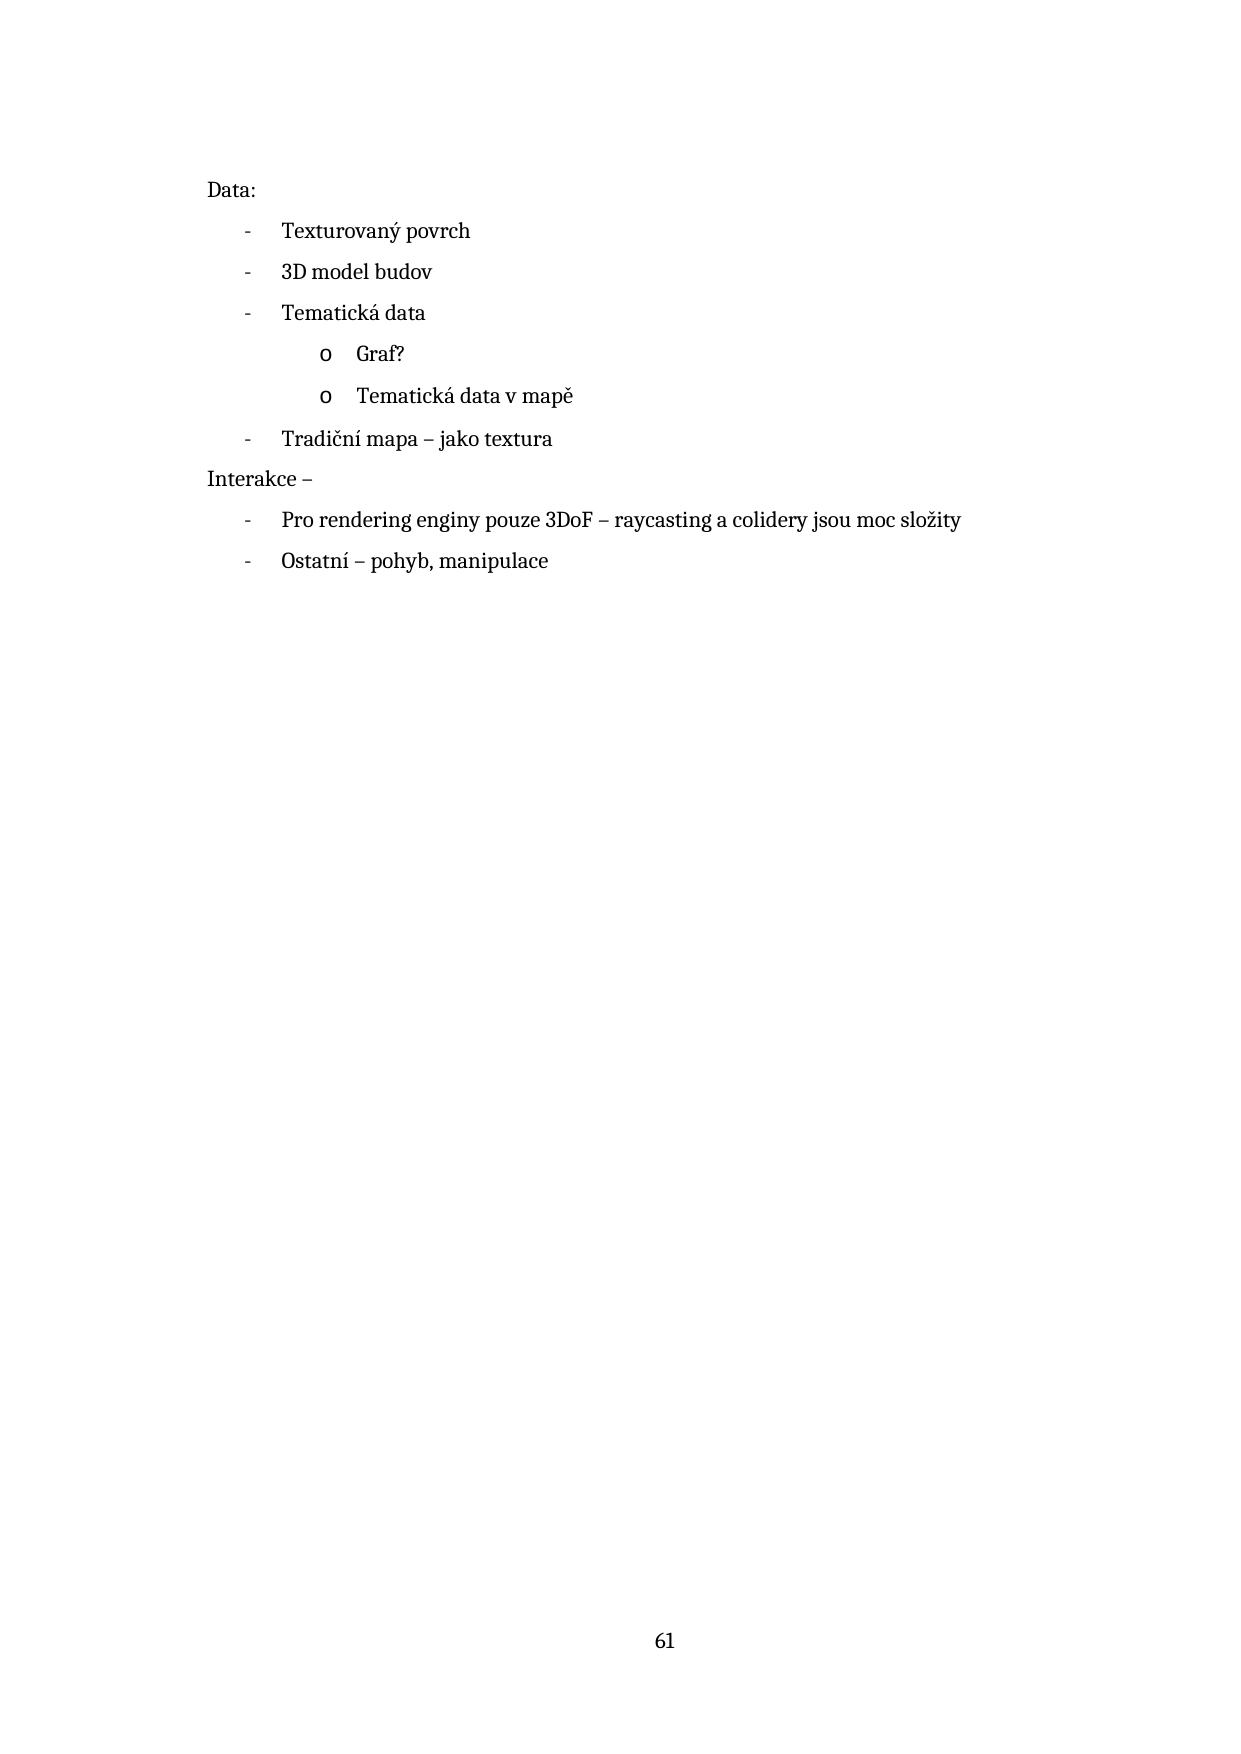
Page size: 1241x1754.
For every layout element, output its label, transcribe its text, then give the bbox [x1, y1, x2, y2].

list Tematická data v mapě [319, 383, 1122, 411]
text Interakce – [207, 466, 1122, 493]
text Data: [207, 177, 1122, 203]
list Graf? [319, 341, 1122, 368]
list Texturovaný povrch [244, 218, 1122, 244]
list Tradiční mapa – jako textura [244, 425, 1122, 452]
list 3D model budov [244, 259, 1122, 285]
list Pro rendering enginy pouze 3DoF – raycasting a colidery jsou moc složity [244, 507, 1122, 533]
list Ostatní – pohyb, manipulace [244, 548, 1122, 574]
list Tematická data [244, 300, 1122, 326]
